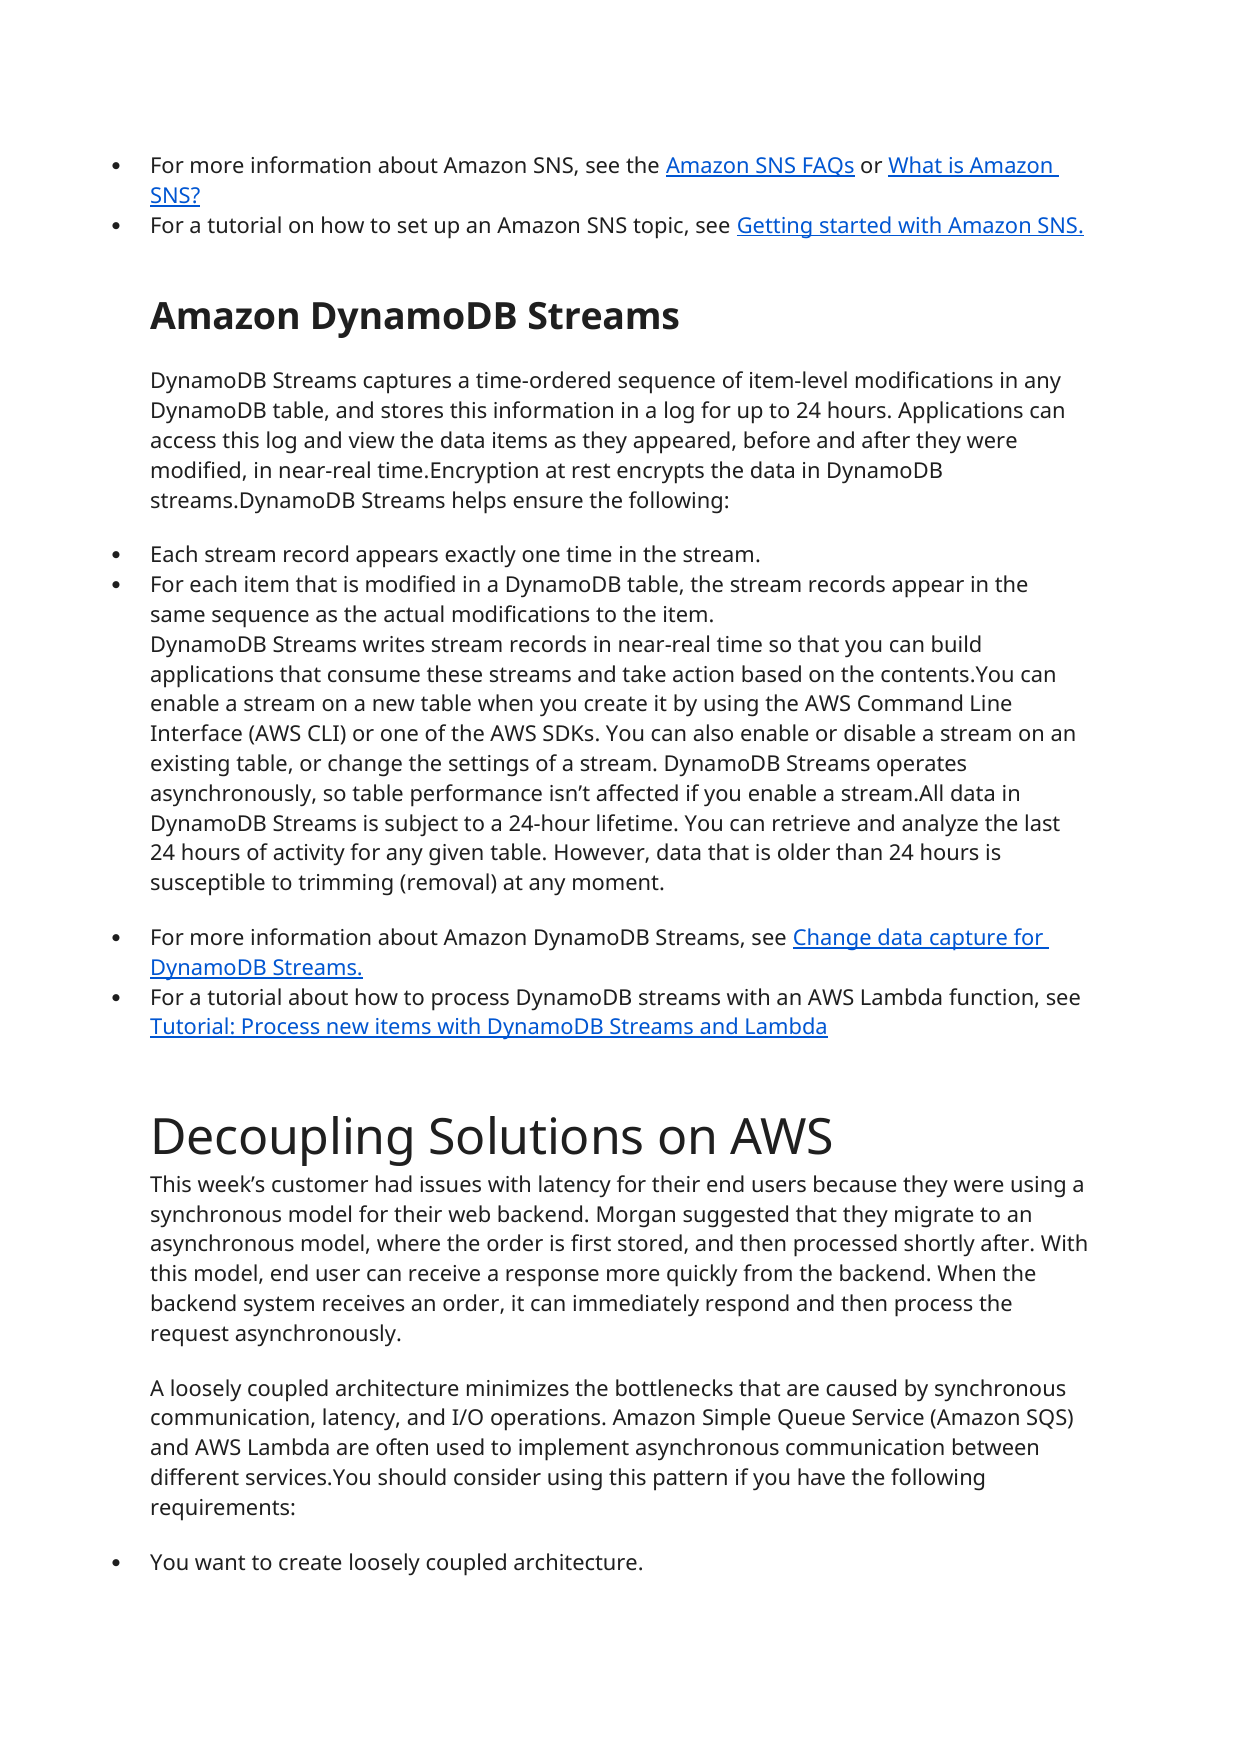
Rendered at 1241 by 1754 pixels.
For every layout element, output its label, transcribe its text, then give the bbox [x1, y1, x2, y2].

text DynamoDB Streams captures a time-ordered sequence of item-level modifications in any DynamoDB table, and stores this information in a log for up to 24 hours. Applications can access this log and view the data items as they appeared, before and after they were modified, in near-real time.Encryption at rest encrypts the data in DynamoDB streams.DynamoDB Streams helps ensure the following: [150, 365, 1090, 514]
text DynamoDB Streams writes stream records in near-real time so that you can build applications that consume these streams and take action based on the contents.You can enable a stream on a new table when you create it by using the AWS Command Line Interface (AWS CLI) or one of the AWS SDKs. You can also enable or disable a stream on an existing table, or change the settings of a stream. DynamoDB Streams operates asynchronously, so table performance isn’t affected if you enable a stream.All data in DynamoDB Streams is subject to a 24-hour lifetime. You can retrieve and analyze the last 24 hours of activity for any given table. However, data that is older than 24 hours is susceptible to trimming (removal) at any moment. [150, 629, 1090, 897]
subtitle Decoupling Solutions on AWS [150, 1101, 1090, 1169]
text A loosely coupled architecture minimizes the bottlenecks that are caused by synchronous communication, latency, and I/O operations. Amazon Simple Queue Service (Amazon SQS) and AWS Lambda are often used to implement asynchronous communication between different services.You should consider using this pattern if you have the following requirements: [150, 1372, 1090, 1521]
list Each stream record appears exactly one time in the stream. [112, 539, 1090, 569]
list For each item that is modified in a DynamoDB table, the stream records appear in the same sequence as the actual modifications to the item. [112, 569, 1090, 629]
text This week’s customer had issues with latency for their end users because they were using a synchronous model for their web backend. Morgan suggested that they migrate to an asynchronous model, where the order is first stored, and then processed shortly after. With this model, end user can receive a response more quickly from the backend. When the backend system receives an order, it can immediately respond and then process the request asynchronously. [150, 1169, 1090, 1347]
list For more information about Amazon DynamoDB Streams, see Change data capture for DynamoDB Streams. [112, 922, 1090, 981]
list For more information about Amazon SNS, see the Amazon SNS FAQs or What is Amazon SNS? [112, 150, 1090, 209]
text Amazon DynamoDB Streams [150, 289, 1090, 340]
list For a tutorial about how to process DynamoDB streams with an AWS Lambda function, see Tutorial: Process new items with DynamoDB Streams and Lambda [112, 981, 1090, 1041]
list You want to create loosely coupled architecture. [112, 1546, 1090, 1576]
list For a tutorial on how to set up an Amazon SNS topic, see Getting started with Amazon SNS. [112, 209, 1090, 239]
